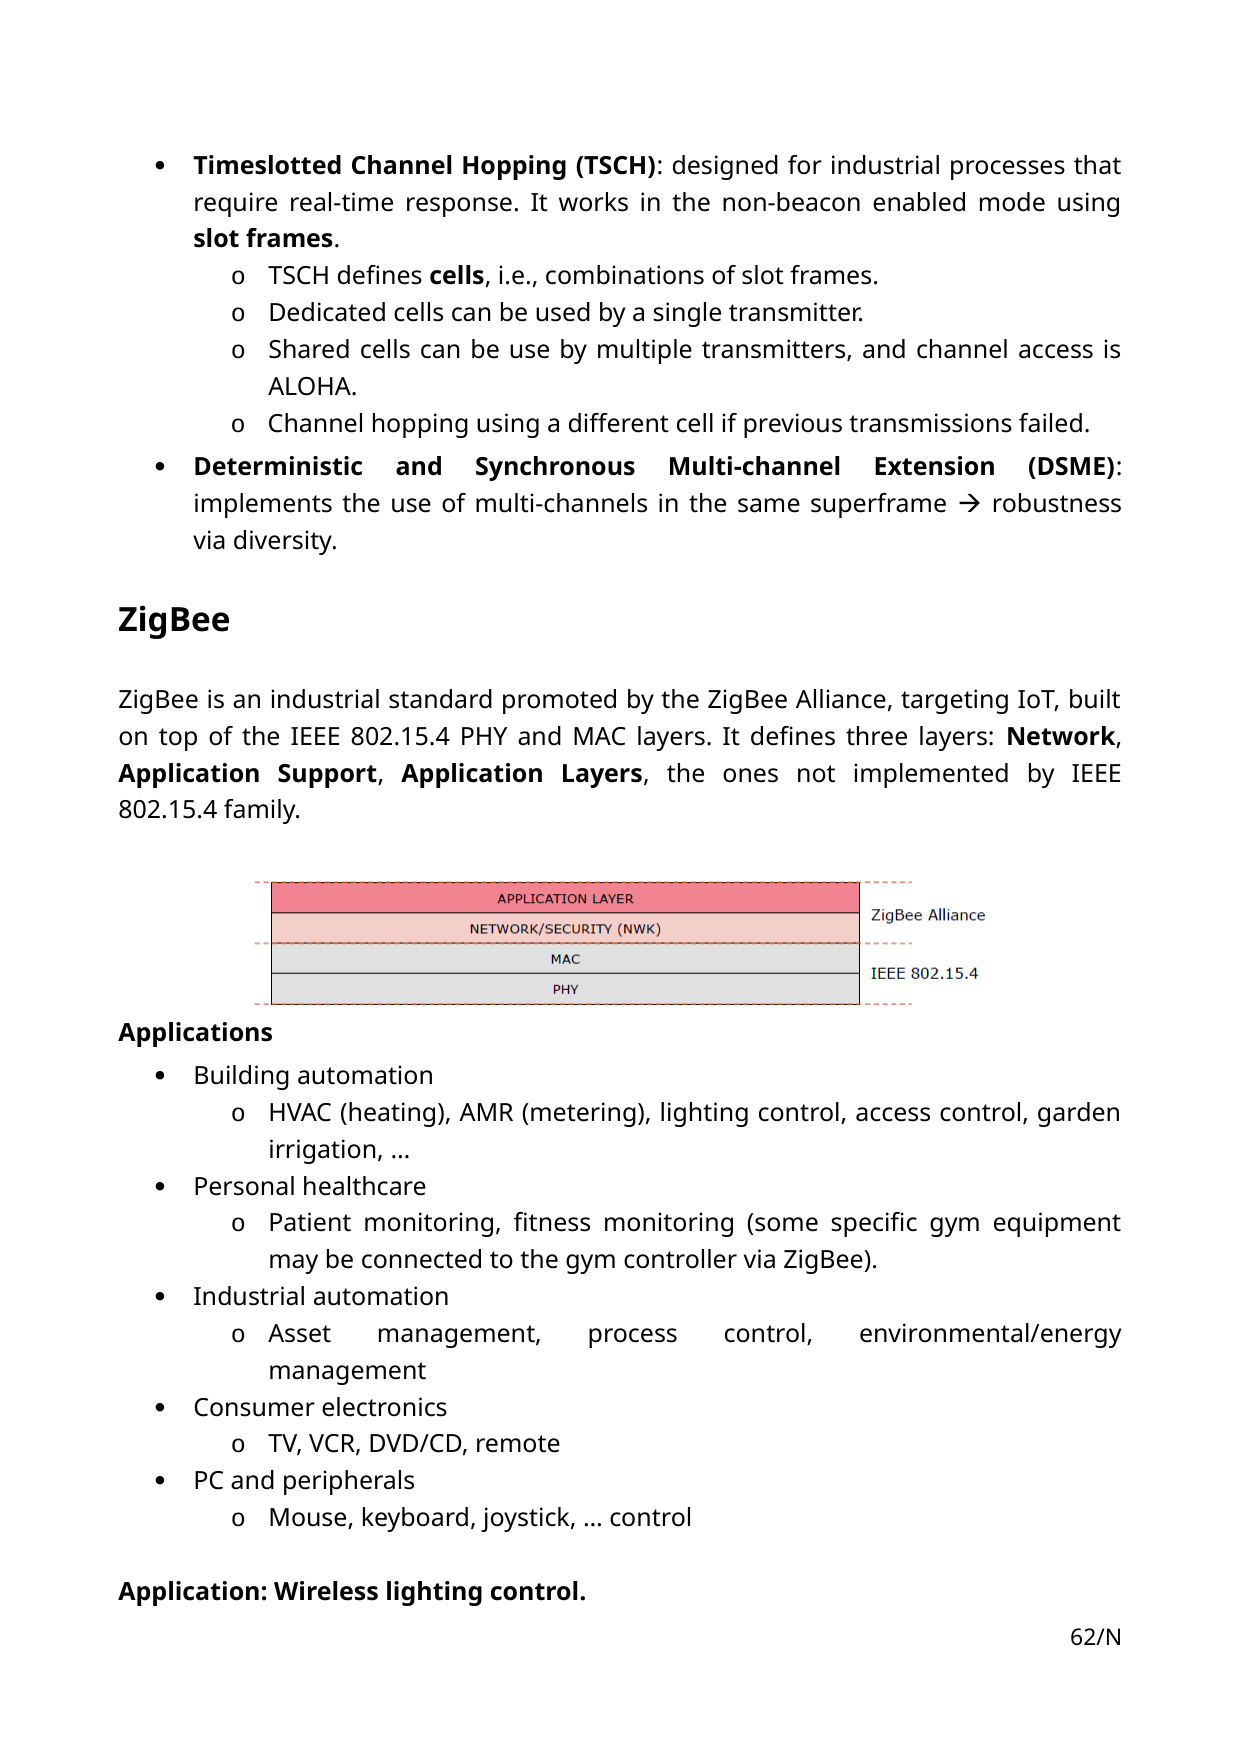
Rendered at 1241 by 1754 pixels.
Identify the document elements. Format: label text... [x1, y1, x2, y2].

text Applications [118, 1014, 1122, 1049]
list TSCH defines cells, i.e., combinations of slot frames. [231, 258, 1122, 292]
list HVAC (heating), AMR (metering), lighting control, access control, garden irrigation, … [231, 1094, 1122, 1165]
list Deterministic and Synchronous Multi-channel Extension (DSME): implements the use of multi-channels in the same superframe robustness via diversity. [156, 449, 1122, 556]
text ZigBee is an industrial standard promoted by the ZigBee Alliance, targeting IoT, built on top of the IEEE 802.15.4 PHY and MAC layers. It defines three layers: Network, Application Support, Application Layers, the ones not implemented by IEEE 802.15.4 family. [118, 682, 1122, 826]
list Patient monitoring, fitness monitoring (some specific gym equipment may be connected to the gym controller via ZigBee). [231, 1205, 1122, 1276]
list Personal healthcare [156, 1168, 1122, 1202]
list Mouse, keyboard, joystick, … control [231, 1500, 1122, 1534]
list Industrial automation [156, 1279, 1122, 1313]
list Channel hopping using a different cell if previous transmissions failed. [230, 406, 1122, 440]
list Asset management, process control, environmental/energy management [231, 1315, 1122, 1386]
list TV, VCR, DVD/CD, remote [231, 1426, 1122, 1460]
list Shared cells can be use by multiple transmitters, and channel access is ALOHA. [231, 332, 1122, 403]
list PC and peripherals [156, 1463, 1122, 1497]
list Building automation [156, 1058, 1122, 1092]
list Timeslotted Channel Hopping (TSCH): designed for industrial processes that require real-time response. It works in the non-beacon enabled mode using slot frames. [156, 148, 1122, 255]
text Application: Wireless lighting control. [118, 1573, 1122, 1607]
list Consumer electronics [156, 1389, 1122, 1423]
list Dedicated cells can be used by a single transmitter. [231, 295, 1122, 329]
text ZigBee [118, 596, 1122, 641]
picture [248, 865, 993, 1013]
